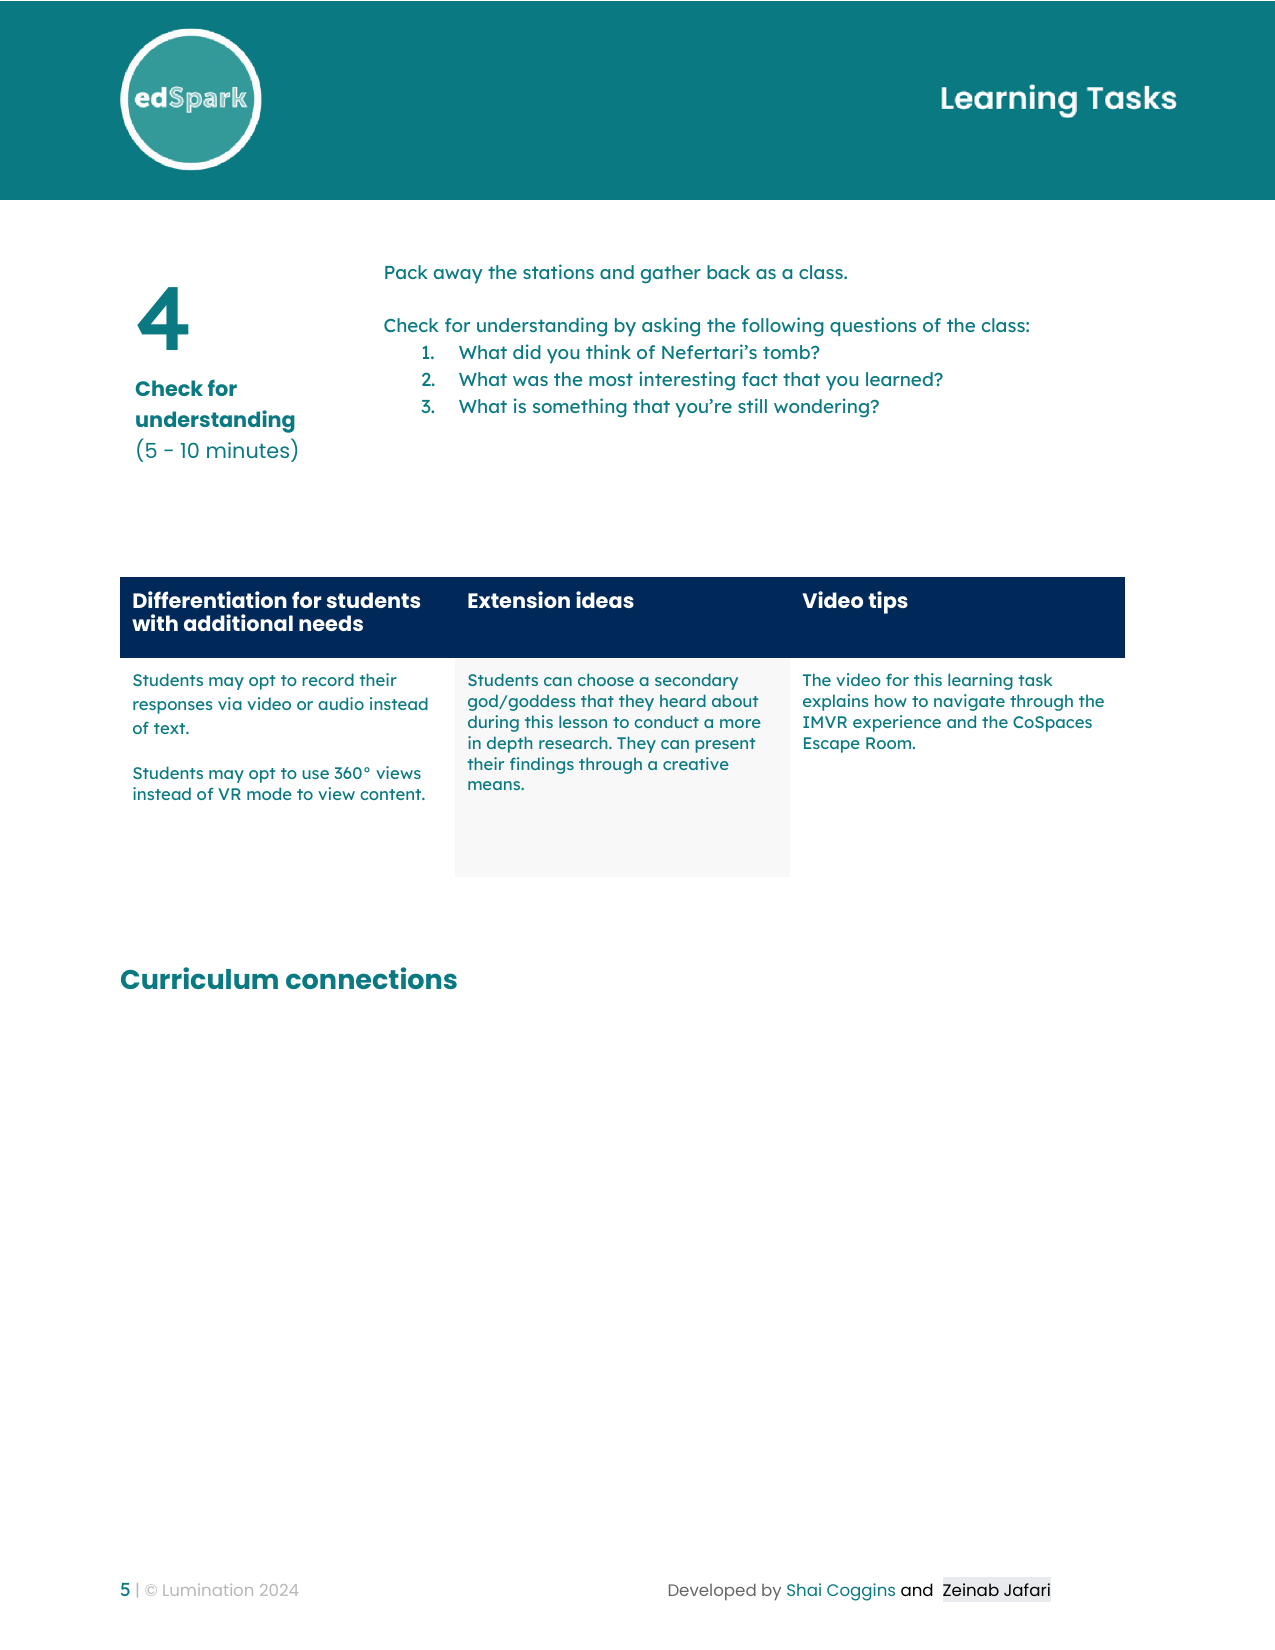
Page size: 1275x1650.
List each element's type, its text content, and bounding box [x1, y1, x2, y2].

subtitle Curriculum connections [120, 958, 1125, 999]
table_header Extension ideas [455, 577, 790, 658]
table_header Differentiation for students with additional needs [120, 577, 455, 658]
table_cell Students may opt to record their responses via video or audio instead of text. Students may opt to use 360° views instead of VR mode to view content. [120, 658, 455, 877]
table_cell Pack away the stations and gather back as a class. Check for understanding by asking the following questions of the class: What did you think of Nefertari’s tomb? What was the most interesting fact that you learned? What is something that you’re still wondering? [368, 245, 1118, 481]
table_cell Students can choose a secondary god/goddess that they heard about during this lesson to conduct a more in depth research. They can present their findings through a creative means. [455, 658, 790, 877]
table_cell 4 Check for understanding (5 - 10 minutes) [120, 245, 368, 481]
table_cell The video for this learning task explains how to navigate through the IMVR experience and the CoSpaces Escape Room. [790, 658, 1125, 877]
picture [0, 1, 1275, 200]
table_header Video tips [790, 577, 1125, 658]
